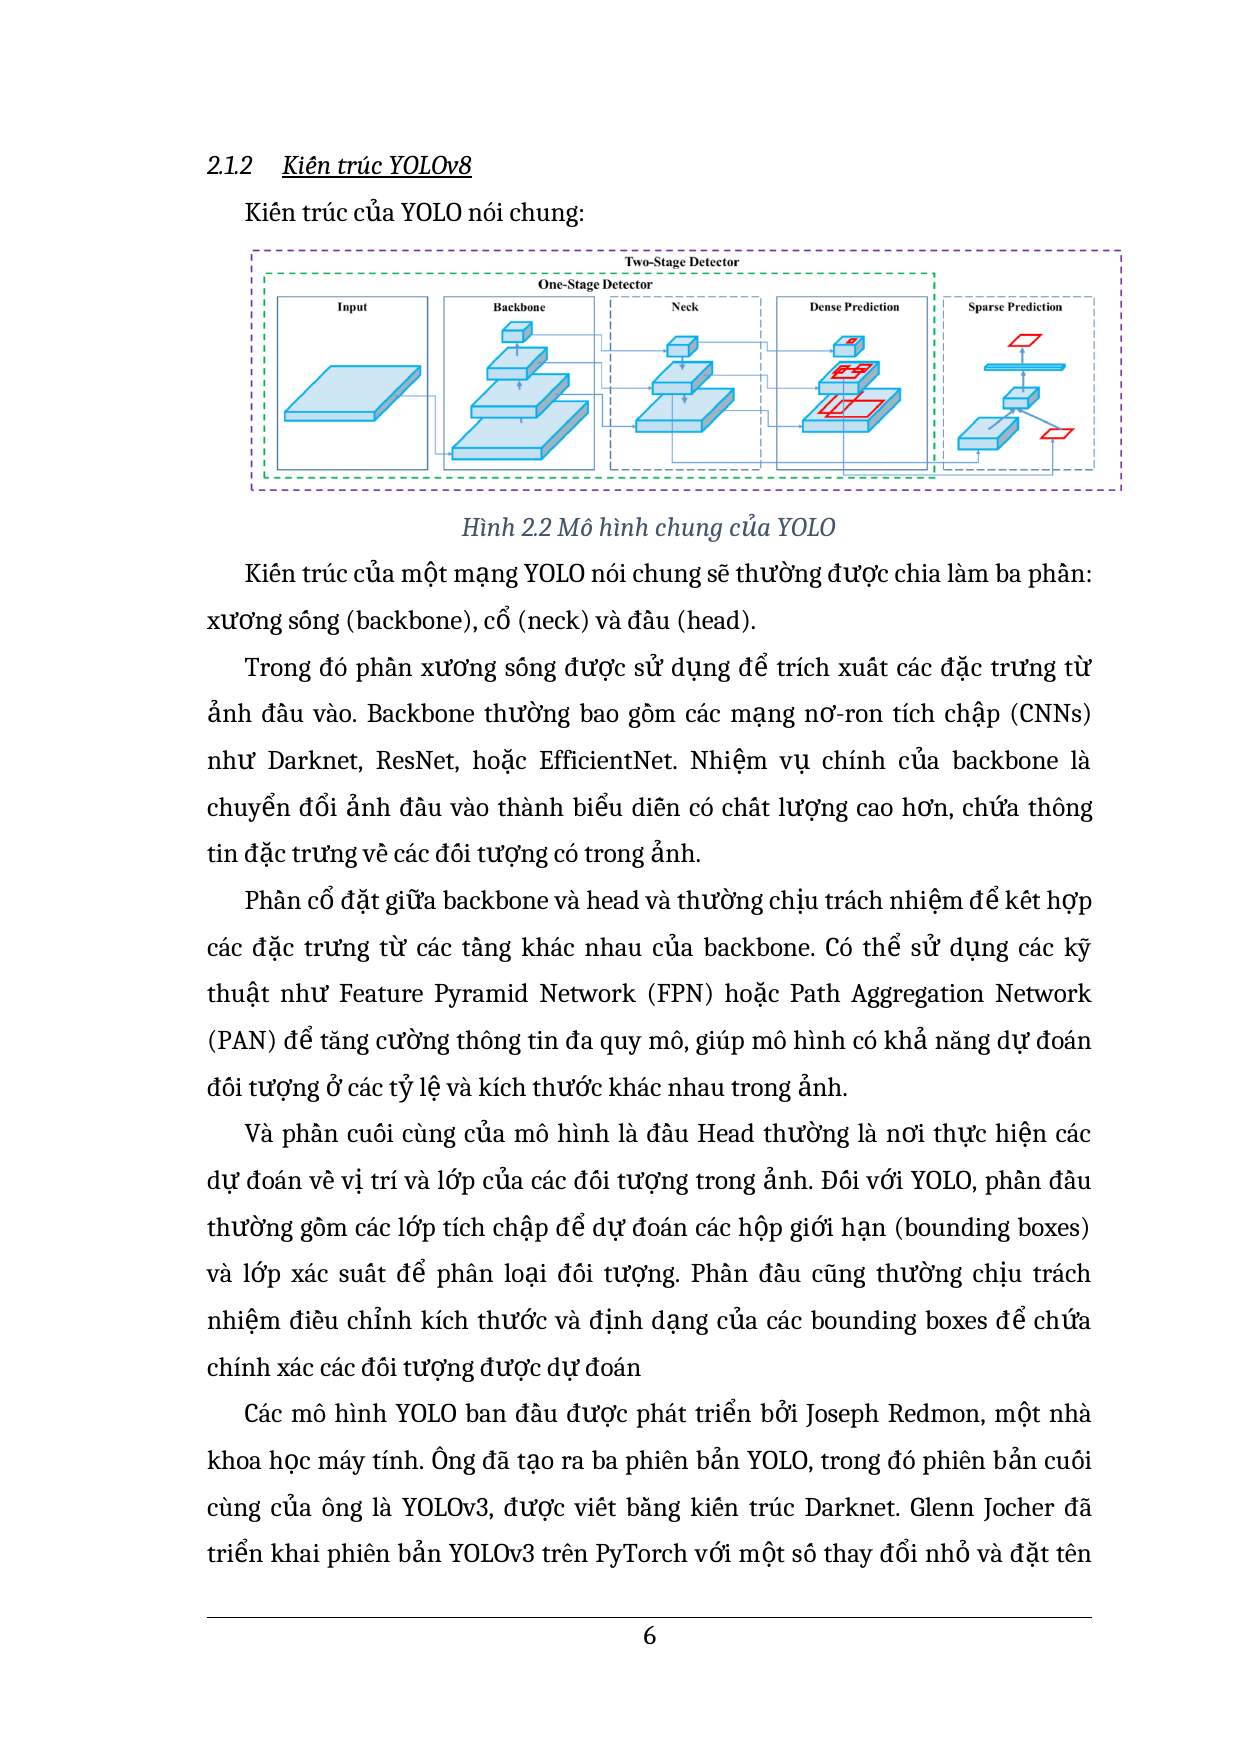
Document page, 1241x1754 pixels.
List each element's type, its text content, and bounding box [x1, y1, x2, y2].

subtitle Kiến trúc YOLOv8 [207, 150, 1092, 181]
text Trong đó phần xương sống được sử dụng để trích xuất các đặc trưng từ ảnh đầu vào. Backbone thường bao gồm các mạng nơ-ron tích chập (CNNs) như Darknet, ResNet, hoặc EfficientNet. Nhiệm vụ chính của backbone là chuyển đổi ảnh đầu vào thành biểu diễn có chất lượng cao hơn, chứa thông tin đặc trưng về các đối tượng có trong ảnh. [207, 652, 1092, 869]
text Kiến trúc của YOLO nói chung: [207, 197, 1092, 228]
text Kiến trúc của một mạng YOLO nói chung sẽ thường được chia làm ba phần: xương sống (backbone), cổ (neck) và đầu (head). [207, 558, 1092, 636]
text Và phần cuối cùng của mô hình là đầu Head thường là nơi thực hiện các dự đoán về vị trí và lớp của các đối tượng trong ảnh. Đối với YOLO, phần đầu thường gồm các lớp tích chập để dự đoán các hộp giới hạn (bounding boxes) và lớp xác suất để phân loại đối tượng. Phần đầu cũng thường chịu trách nhiệm điều chỉnh kích thước và định dạng của các bounding boxes để chứa chính xác các đối tượng được dự đoán [207, 1118, 1092, 1383]
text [207, 1398, 1092, 1569]
text Hình 2.2 Mô hình chung của YOLO [207, 512, 1092, 543]
picture [244, 243, 1130, 496]
text Phần cổ đặt giữa backbone và head và thường chịu trách nhiệm để kết hợp các đặc trưng từ các tầng khác nhau của backbone. Có thể sử dụng các kỹ thuật như Feature Pyramid Network (FPN) hoặc Path Aggregation Network (PAN) để tăng cường thông tin đa quy mô, giúp mô hình có khả năng dự đoán đối tượng ở các tỷ lệ và kích thước khác nhau trong ảnh. [207, 885, 1092, 1103]
